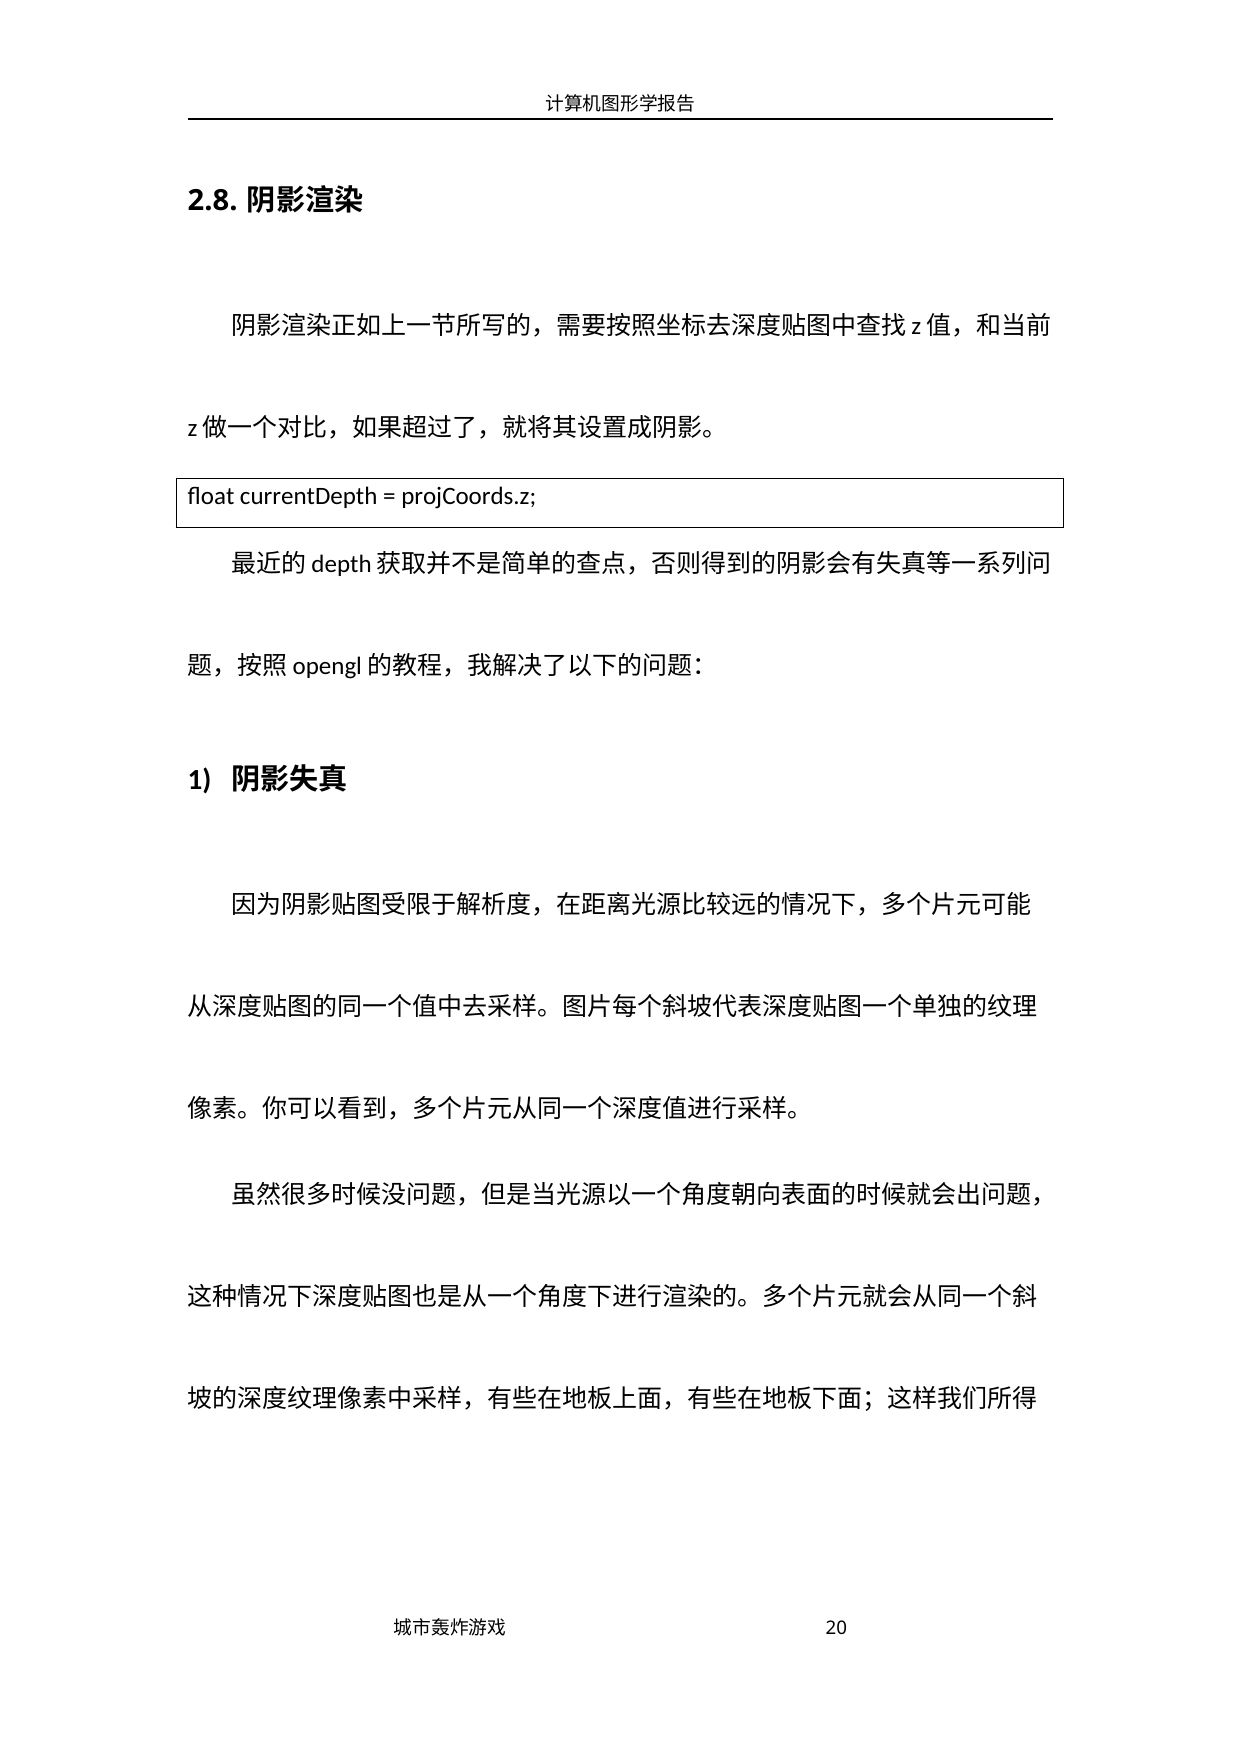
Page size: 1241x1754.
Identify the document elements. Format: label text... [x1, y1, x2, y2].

text 阴影渲染正如上一节所写的，需要按照坐标去深度贴图中查找z值，和当前z做一个对比，如果超过了，就将其设置成阴影。 [187, 290, 1053, 459]
text 最近的depth获取并不是简单的查点，否则得到的阴影会有失真等一系列问题，按照opengl的教程，我解决了以下的问题： [187, 528, 1053, 698]
subtitle 阴影失真 [187, 743, 1053, 811]
subtitle 阴影渲染 [187, 164, 1053, 232]
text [187, 1159, 1053, 1430]
table_header float currentDepth = projCoords.z; [177, 479, 1063, 527]
text 因为阴影贴图受限于解析度，在距离光源比较远的情况下，多个片元可能从深度贴图的同一个值中去采样。图片每个斜坡代表深度贴图一个单独的纹理像素。你可以看到，多个片元从同一个深度值进行采样。 [187, 869, 1053, 1141]
